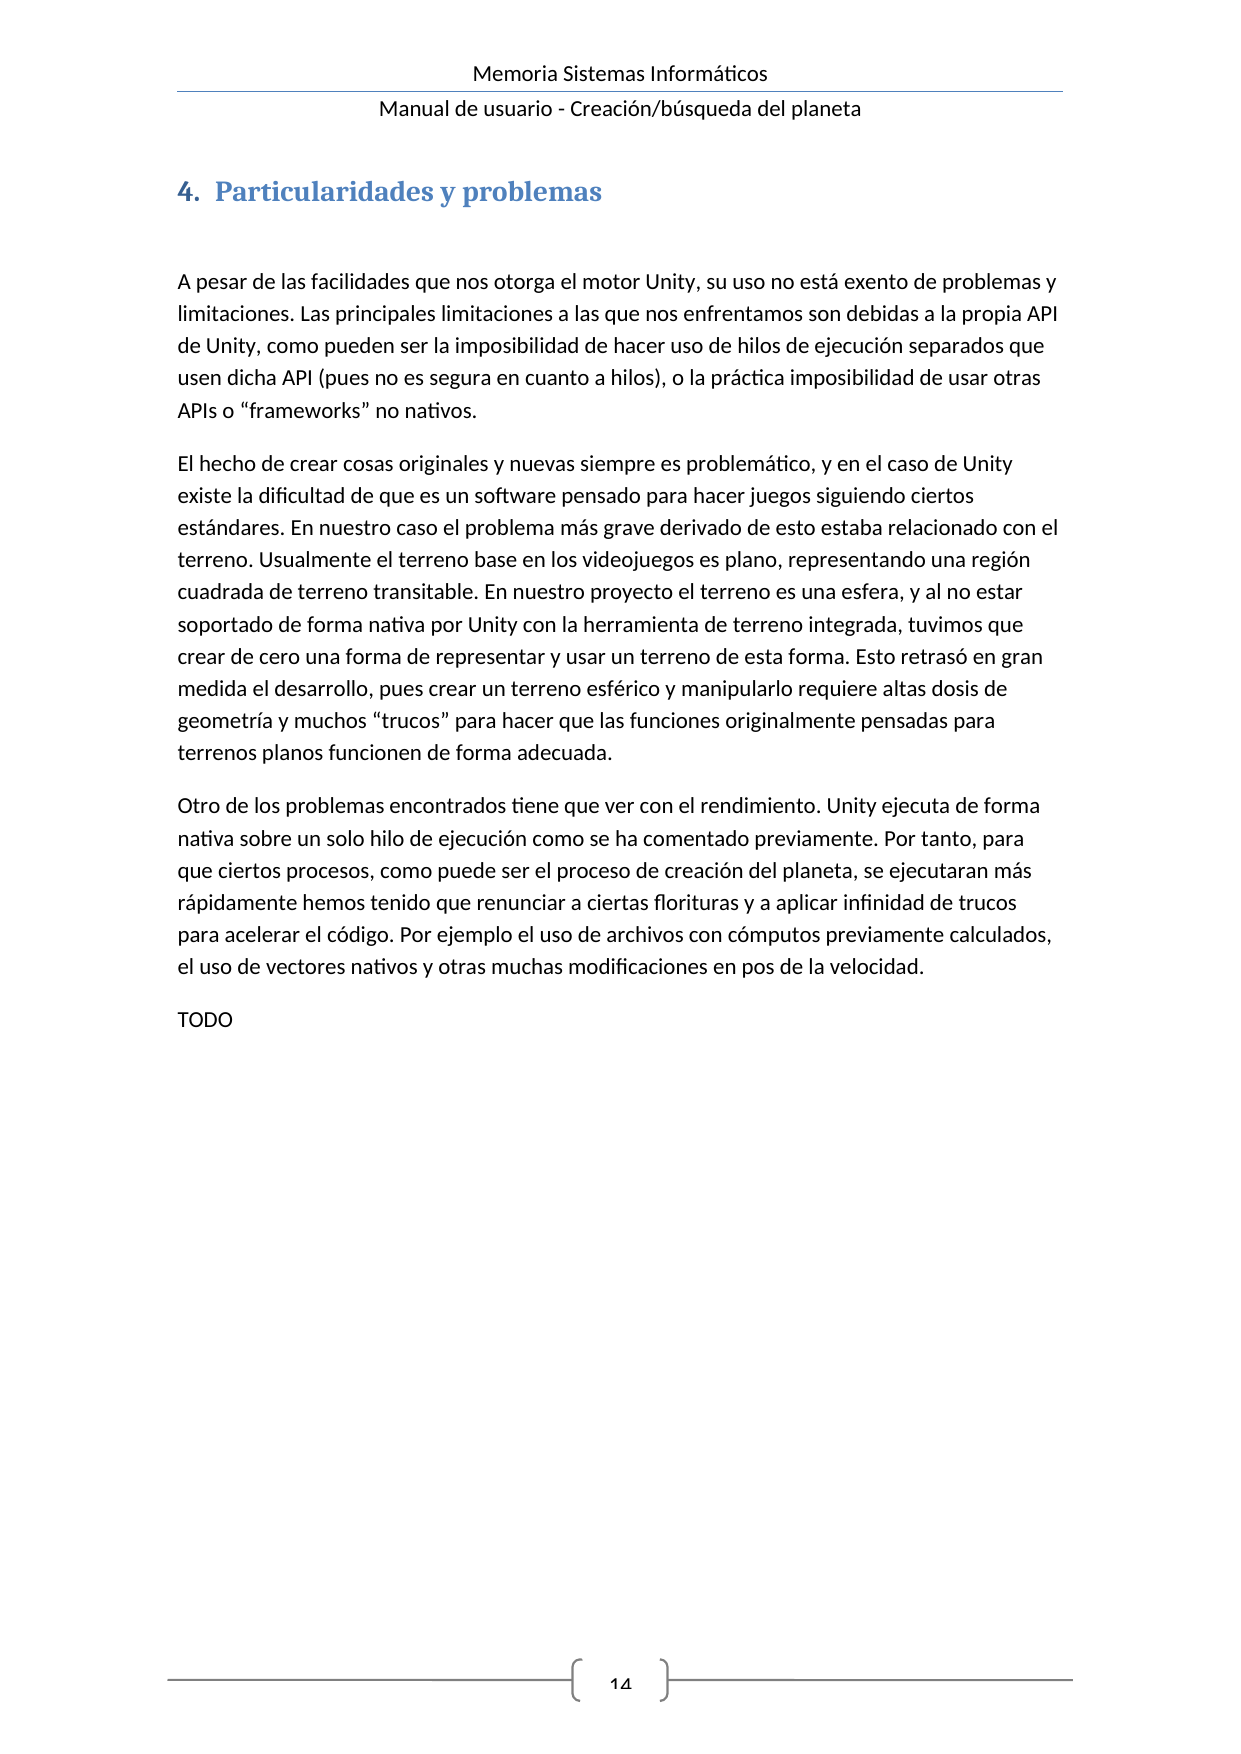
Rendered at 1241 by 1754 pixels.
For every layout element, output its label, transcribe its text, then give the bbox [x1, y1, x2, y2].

subtitle Particularidades y problemas [177, 175, 1063, 209]
text A pesar de las facilidades que nos otorga el motor Unity, su uso no está exento de problemas y limitaciones. Las principales limitaciones a las que nos enfrentamos son debidas a la propia API de Unity, como pueden ser la imposibilidad de hacer uso de hilos de ejecución separados que usen dicha API (pues no es segura en cuanto a hilos), o la práctica imposibilidad de usar otras APIs o “frameworks” no nativos. [177, 267, 1063, 424]
text TODO [177, 1005, 1063, 1033]
text Otro de los problemas encontrados tiene que ver con el rendimiento. Unity ejecuta de forma nativa sobre un solo hilo de ejecución como se ha comentado previamente. Por tanto, para que ciertos procesos, como puede ser el proceso de creación del planeta, se ejecutaran más rápidamente hemos tenido que renunciar a ciertas florituras y a aplicar infinidad de trucos para acelerar el código. Por ejemplo el uso de archivos con cómputos previamente calculados, el uso de vectores nativos y otras muchas modificaciones en pos de la velocidad. [177, 791, 1063, 980]
text El hecho de crear cosas originales y nuevas siempre es problemático, y en el caso de Unity existe la dificultad de que es un software pensado para hacer juegos siguiendo ciertos estándares. En nuestro caso el problema más grave derivado de esto estaba relacionado con el terreno. Usualmente el terreno base en los videojuegos es plano, representando una región cuadrada de terreno transitable. En nuestro proyecto el terreno es una esfera, y al no estar soportado de forma nativa por Unity con la herramienta de terreno integrada, tuvimos que crear de cero una forma de representar y usar un terreno de esta forma. Esto retrasó en gran medida el desarrollo, pues crear un terreno esférico y manipularlo requiere altas dosis de geometría y muchos “trucos” para hacer que las funciones originalmente pensadas para terrenos planos funcionen de forma adecuada. [177, 449, 1063, 766]
